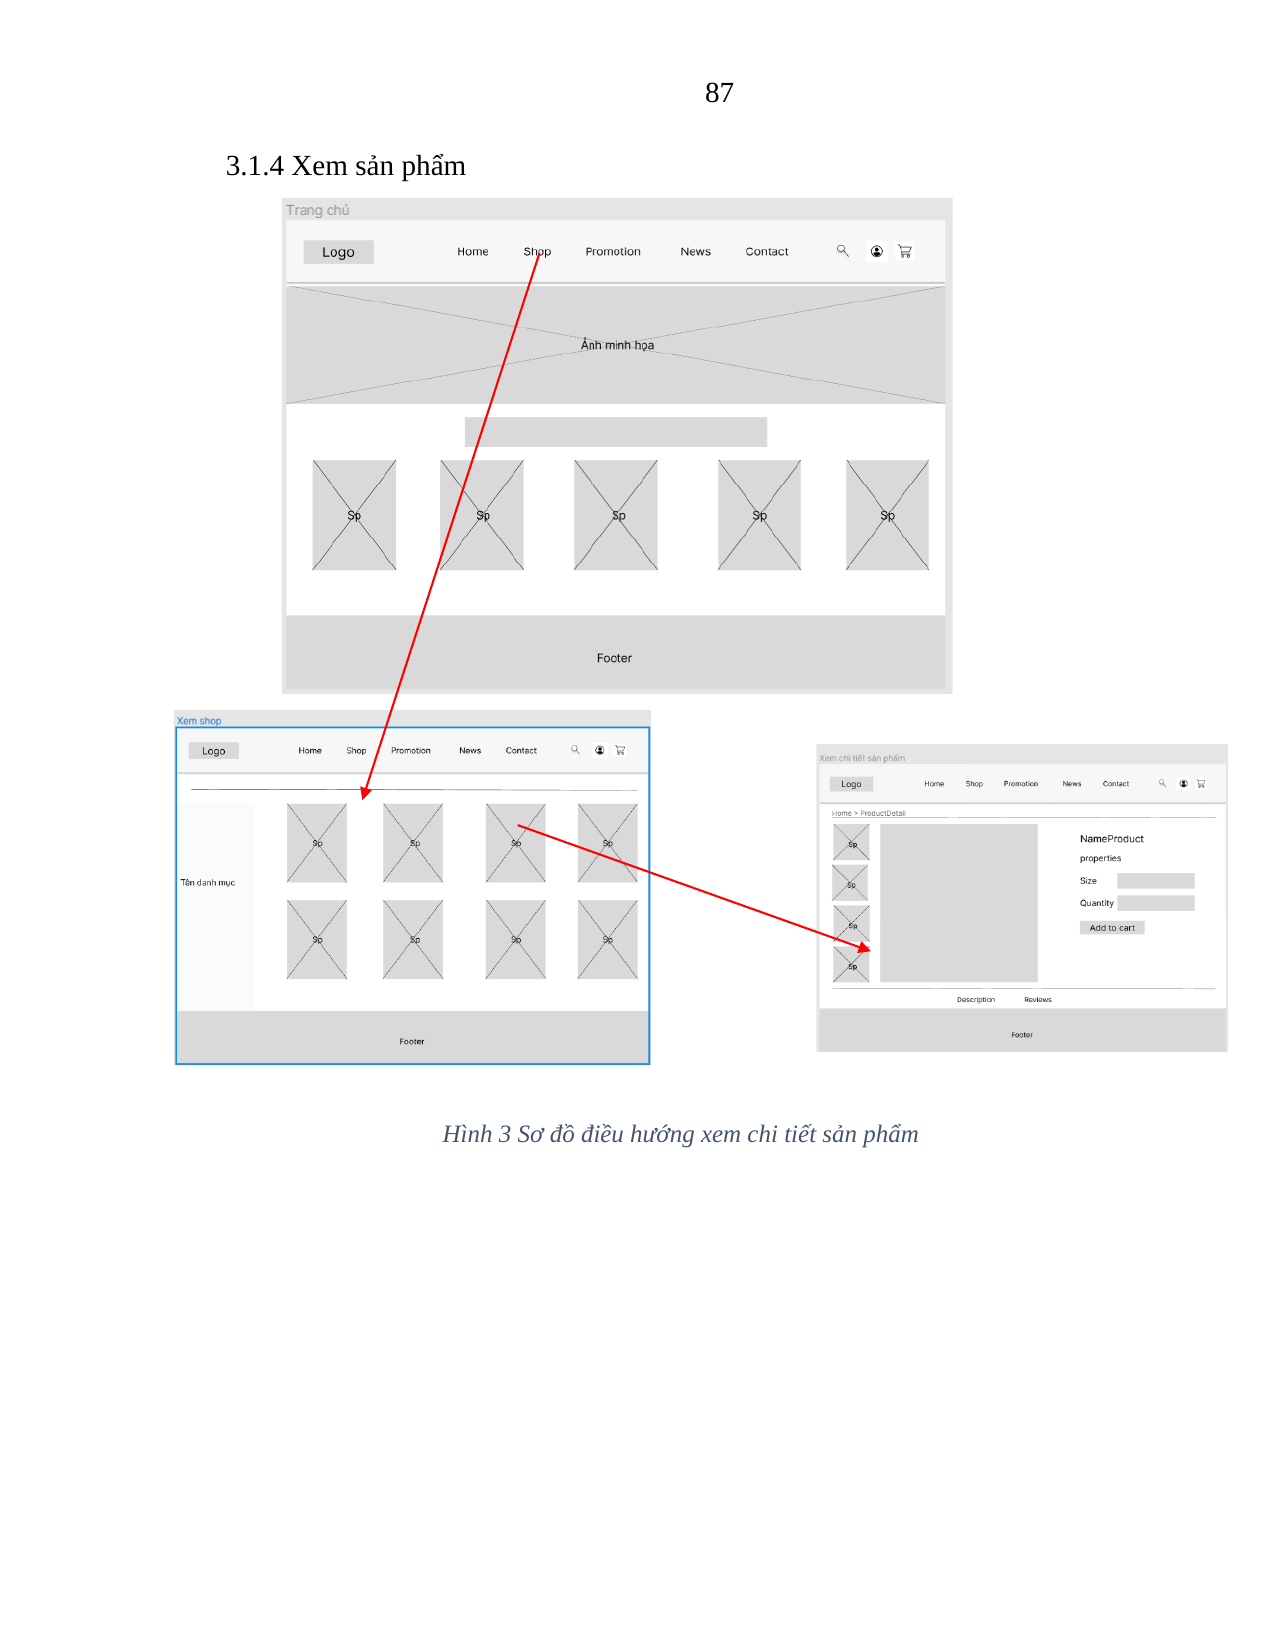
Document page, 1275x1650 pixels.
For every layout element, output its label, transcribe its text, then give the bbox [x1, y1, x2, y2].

subtitle 3.1.4 Xem sản phẩm [226, 148, 1157, 181]
picture [281, 198, 953, 694]
picture [815, 744, 1228, 1052]
picture [172, 710, 652, 1064]
